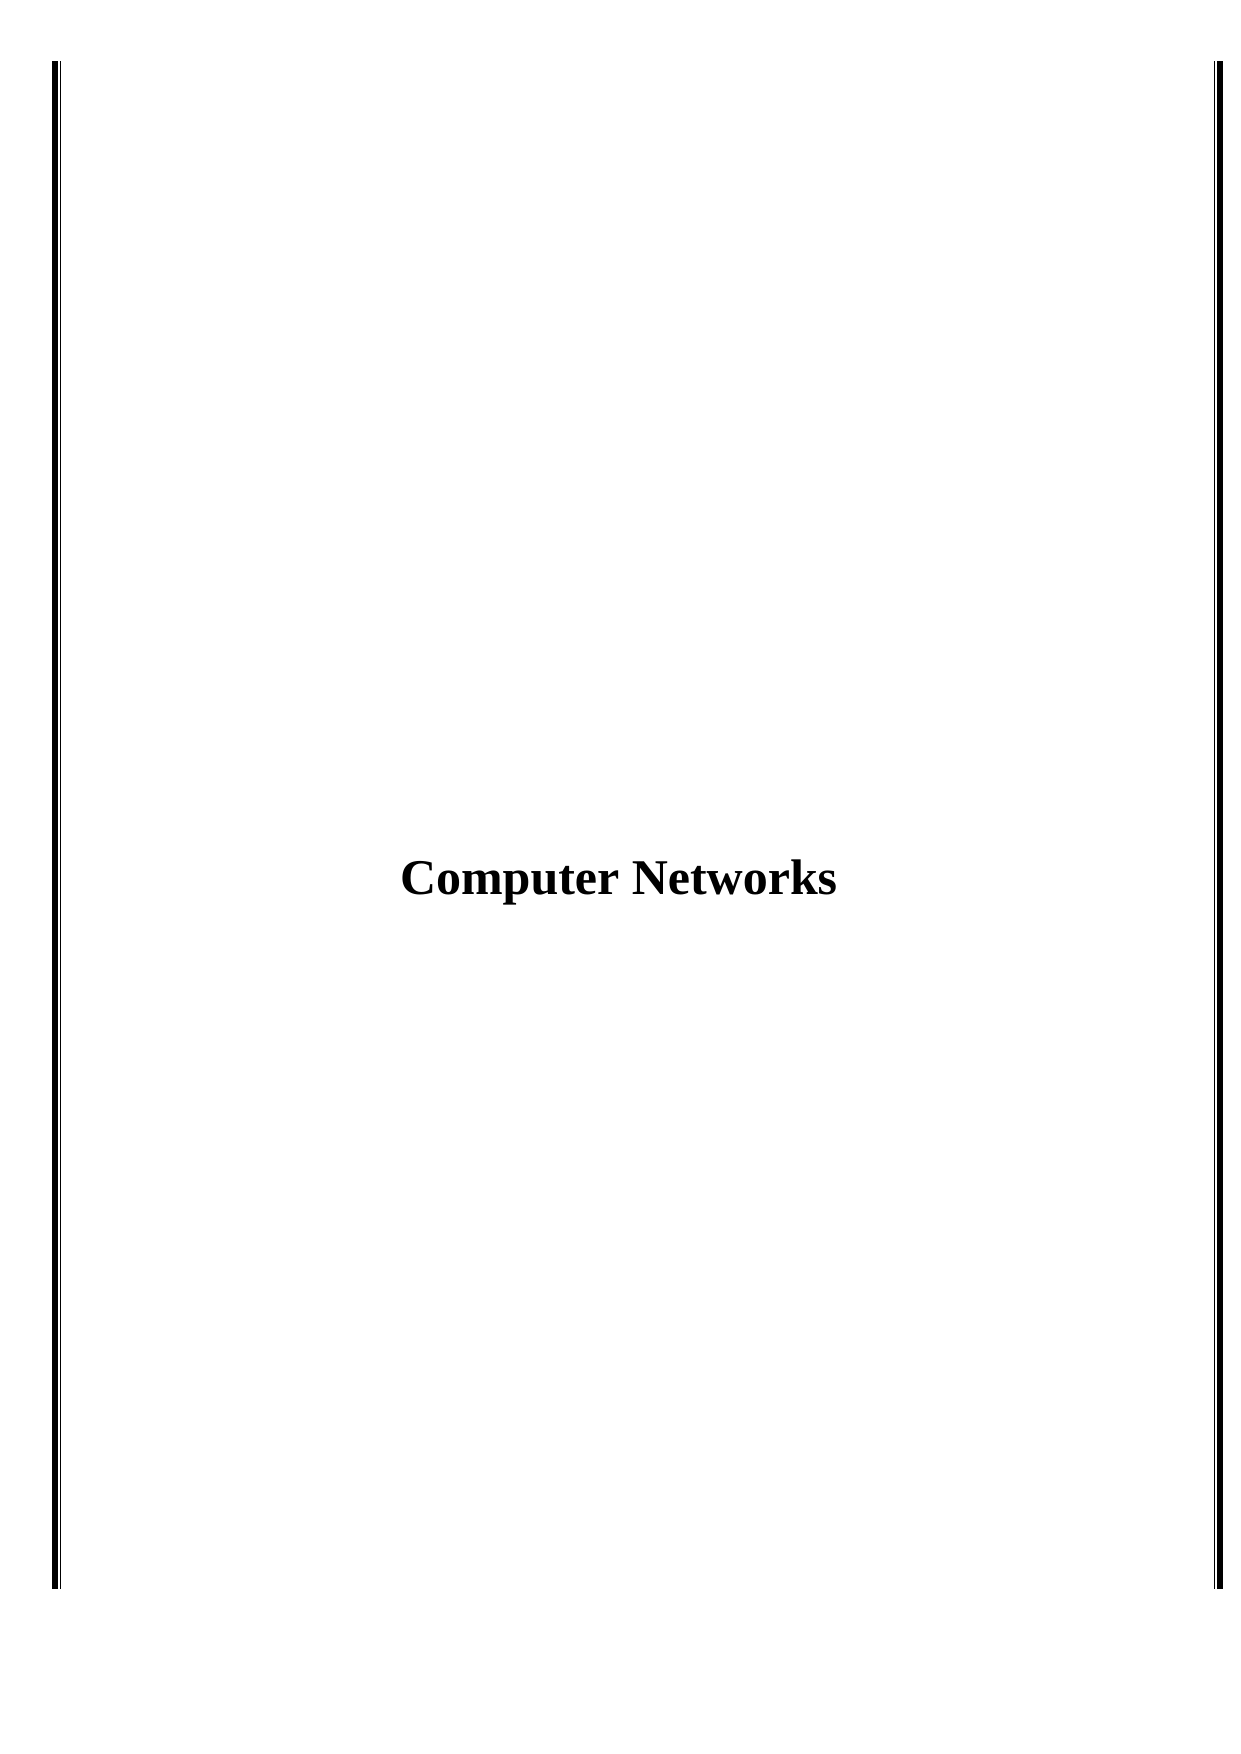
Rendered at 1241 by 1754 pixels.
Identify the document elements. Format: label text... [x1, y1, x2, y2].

text Computer Networks [94, 848, 837, 905]
